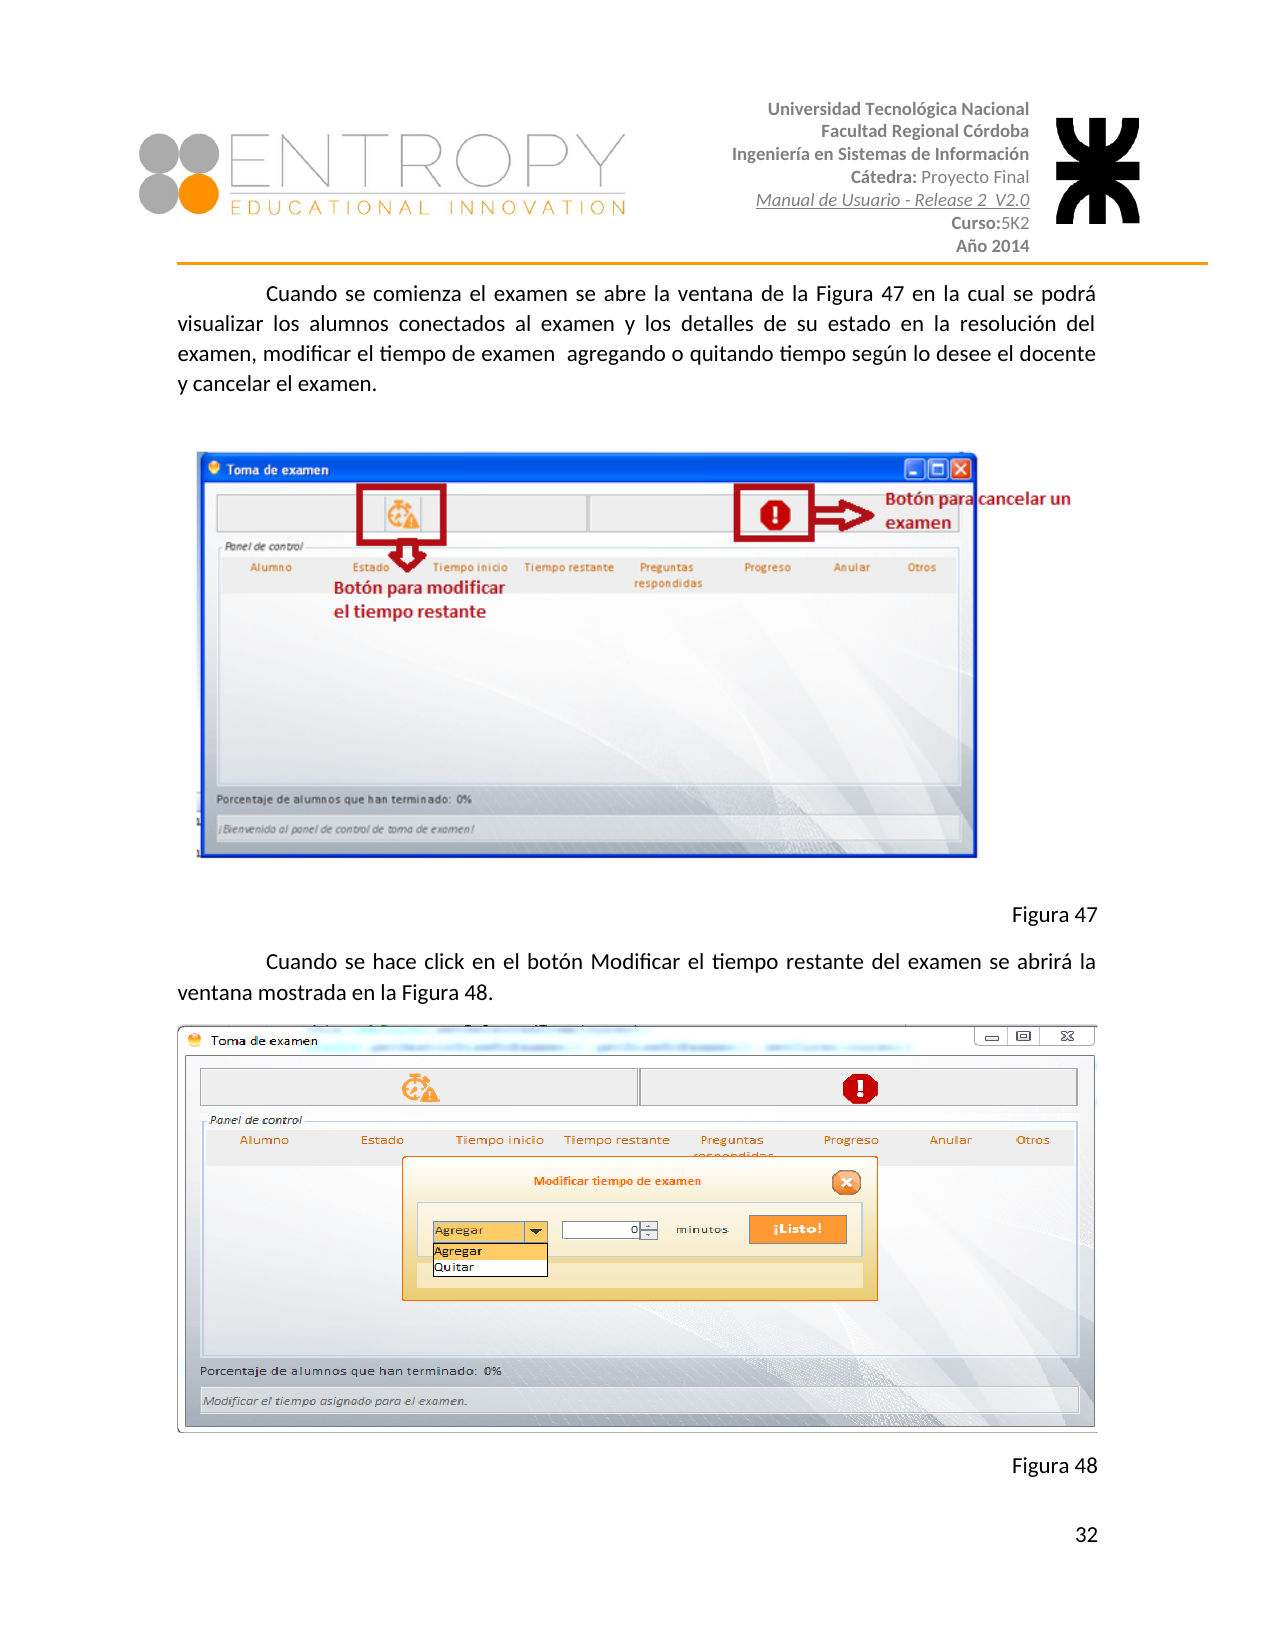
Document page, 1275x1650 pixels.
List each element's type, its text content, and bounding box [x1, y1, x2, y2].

text Figura 48 [177, 1451, 1098, 1479]
text Figura 47 [177, 901, 1098, 929]
picture [177, 416, 1098, 882]
text Cuando se comienza el examen se abre la ventana de la Figura 47 en la cual se podrá visualizar los alumnos conectados al examen y los detalles de su estado en la resolución del examen, modificar el tiempo de examen agregando o quitando tiempo según lo desee el docente y cancelar el examen. [177, 279, 1098, 397]
picture [122, 119, 643, 229]
text Cuando se hace click en el botón Modificar el tiempo restante del examen se abrirá la ventana mostrada en la Figura 48. [177, 947, 1098, 1006]
picture [177, 1024, 1098, 1433]
